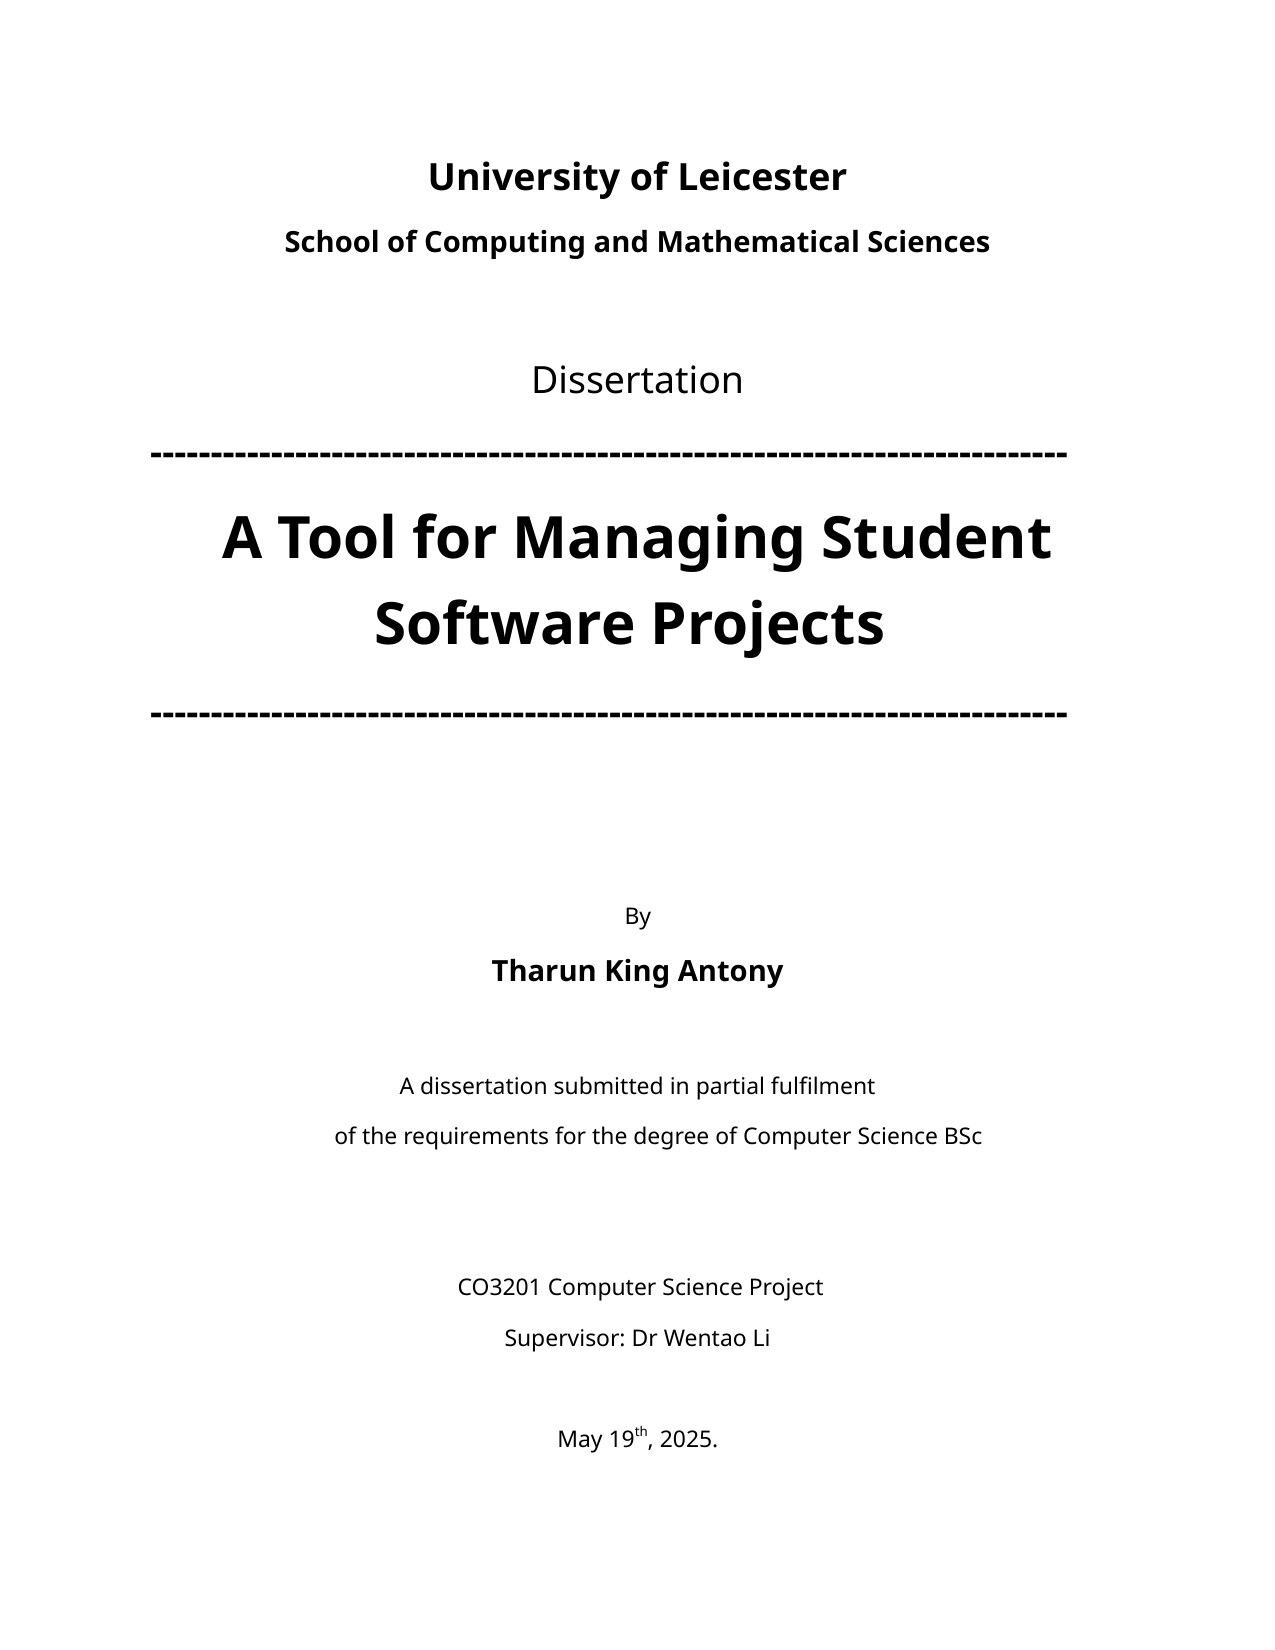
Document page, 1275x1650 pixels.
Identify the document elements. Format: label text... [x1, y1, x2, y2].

text Supervisor: Dr Wentao Li [150, 1322, 1125, 1353]
text By [150, 900, 1125, 931]
text Tharun King Antony [150, 951, 1125, 990]
text A Tool for Managing Student Software Projects [150, 497, 1125, 662]
text of the requirements for the degree of Computer Science BSc [150, 1120, 1125, 1151]
text Dissertation [150, 353, 1125, 404]
text School of Computing and Mathematical Sciences [150, 222, 1125, 261]
text University of Leicester [150, 150, 1125, 201]
text May 19th, 2025. [150, 1422, 1125, 1454]
text A dissertation submitted in partial fulfilment [150, 1069, 1125, 1101]
text ---------------------------------------------------------------------------- [150, 685, 1125, 736]
text CO3201 Computer Science Project [150, 1271, 1125, 1302]
text ---------------------------------------------------------------------------- [150, 425, 1125, 476]
